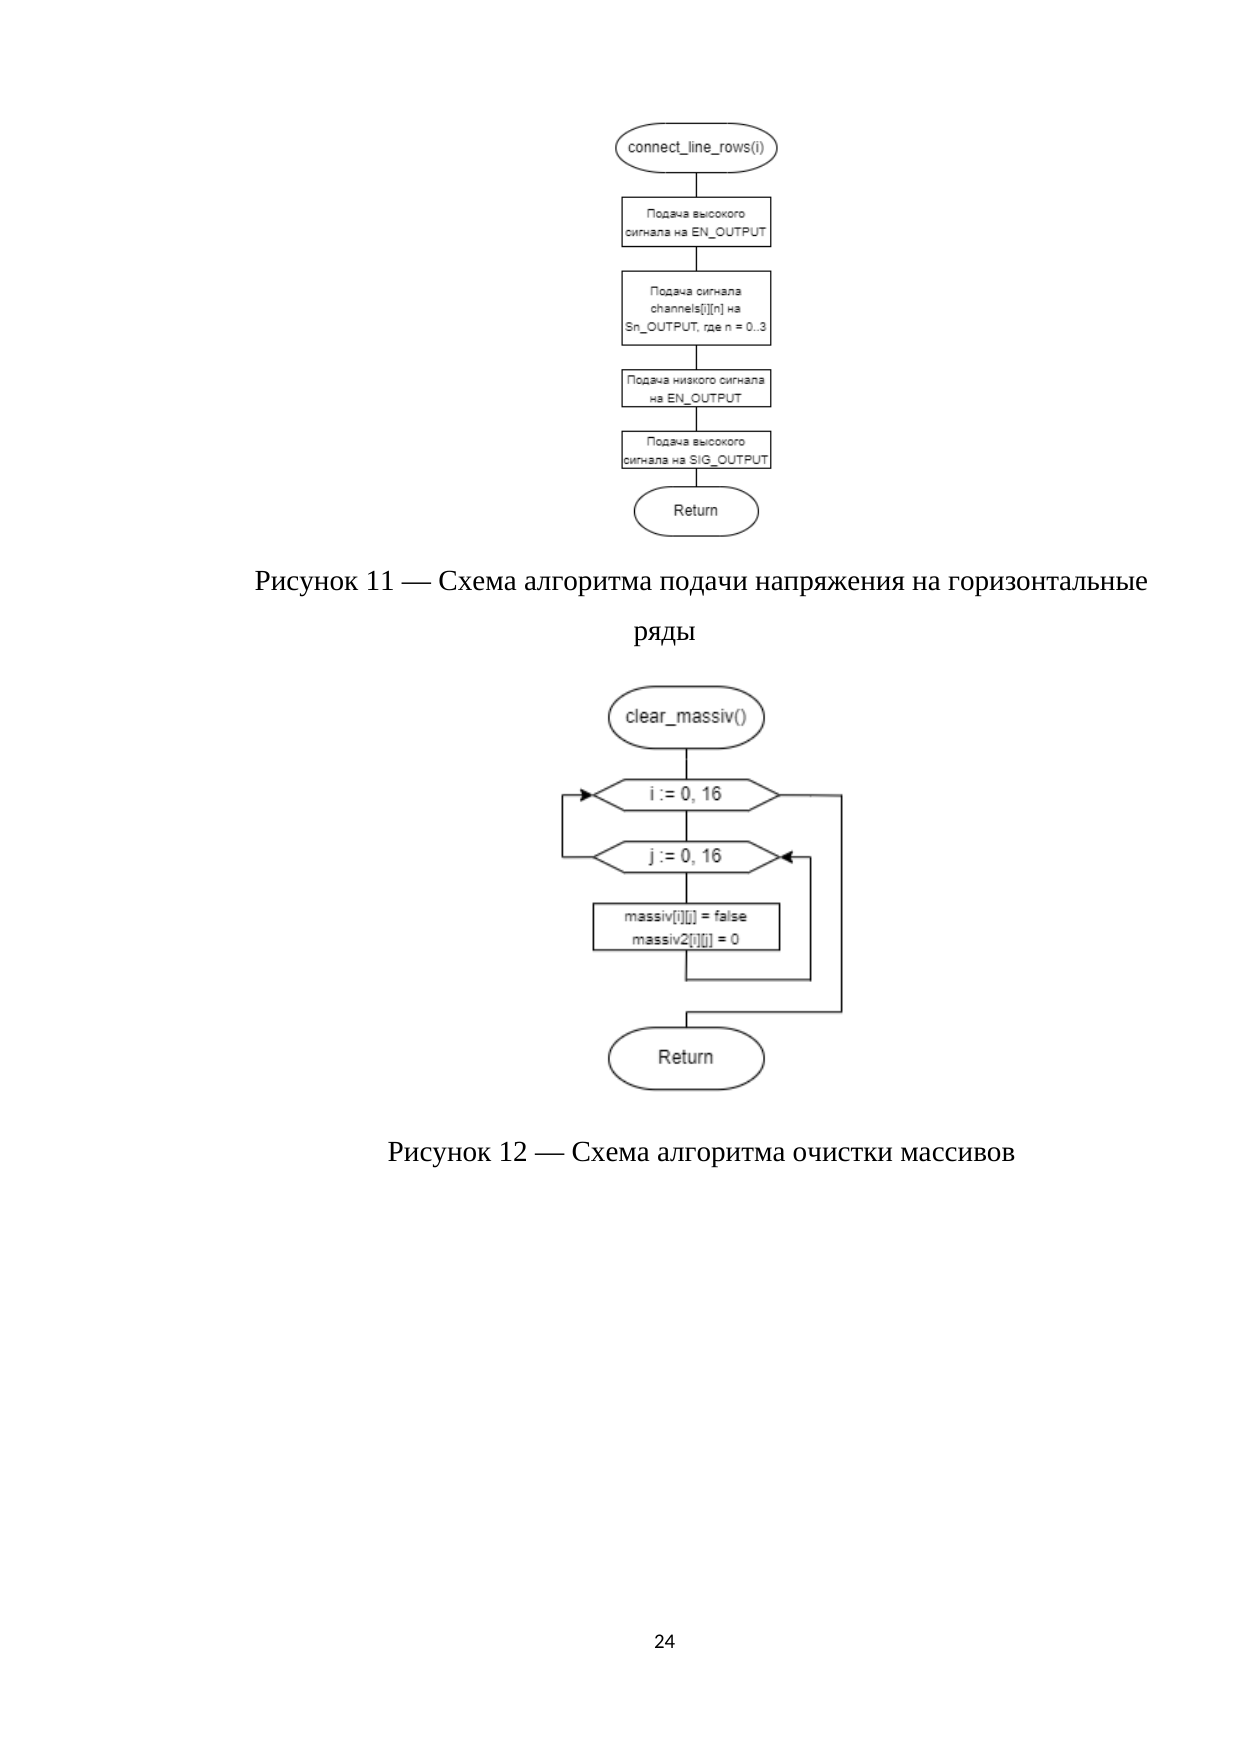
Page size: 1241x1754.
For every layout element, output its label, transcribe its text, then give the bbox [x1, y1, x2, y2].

text Рисунок 12 — Схема алгоритма очистки массивов [148, 1134, 1181, 1168]
picture [608, 113, 794, 538]
text Рисунок 11 — Схема алгоритма подачи напряжения на горизонтальные ряды [148, 563, 1181, 647]
picture [551, 675, 852, 1109]
